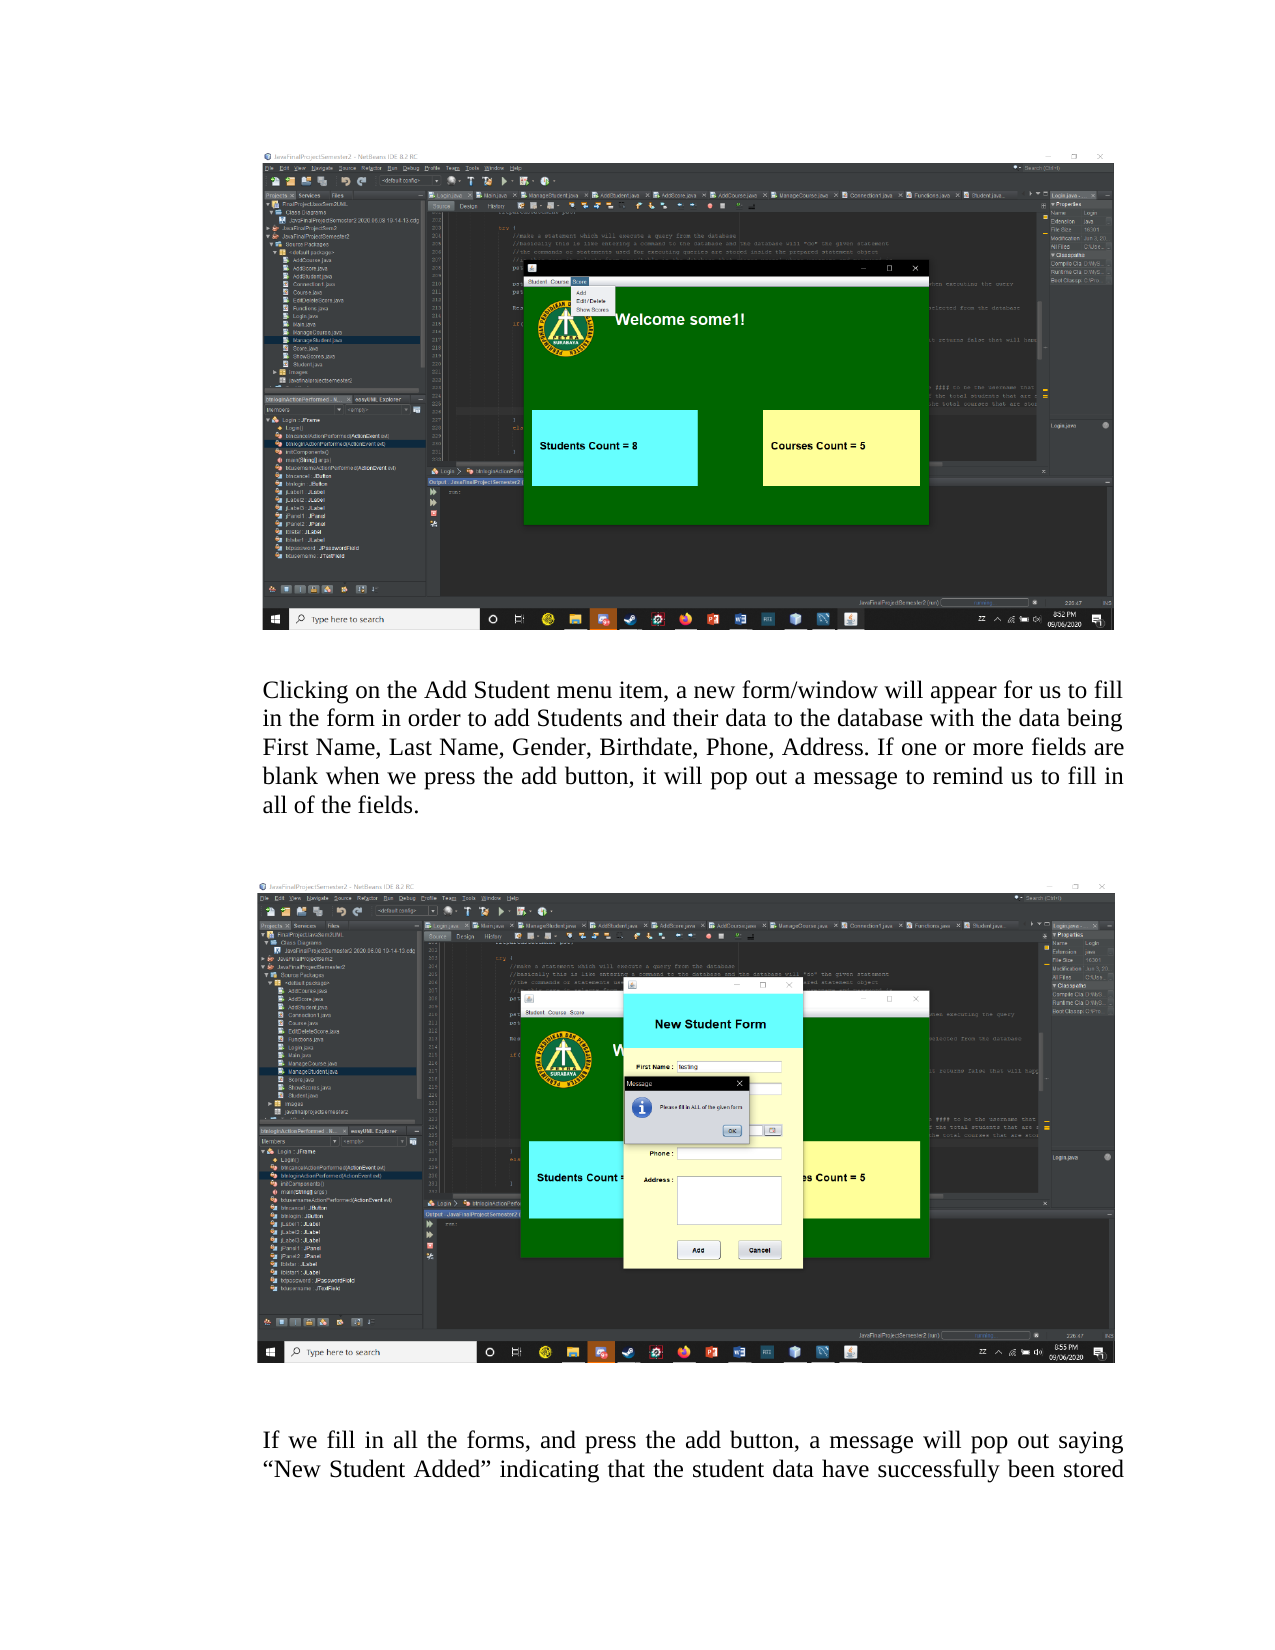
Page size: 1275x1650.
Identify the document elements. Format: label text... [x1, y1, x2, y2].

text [262, 1425, 1125, 1483]
picture [262, 150, 1114, 630]
picture [257, 880, 1115, 1363]
text Clicking on the Add Student menu item, a new form/window will appear for us to fill in the form in order to add Students and their data to the database with the data being First Name, Last Name, Gender, Birthdate, Phone, Address. If one or more fields are blank when we press the add button, it will pop out a message to remind us to fill in all of the fields. [262, 675, 1125, 818]
